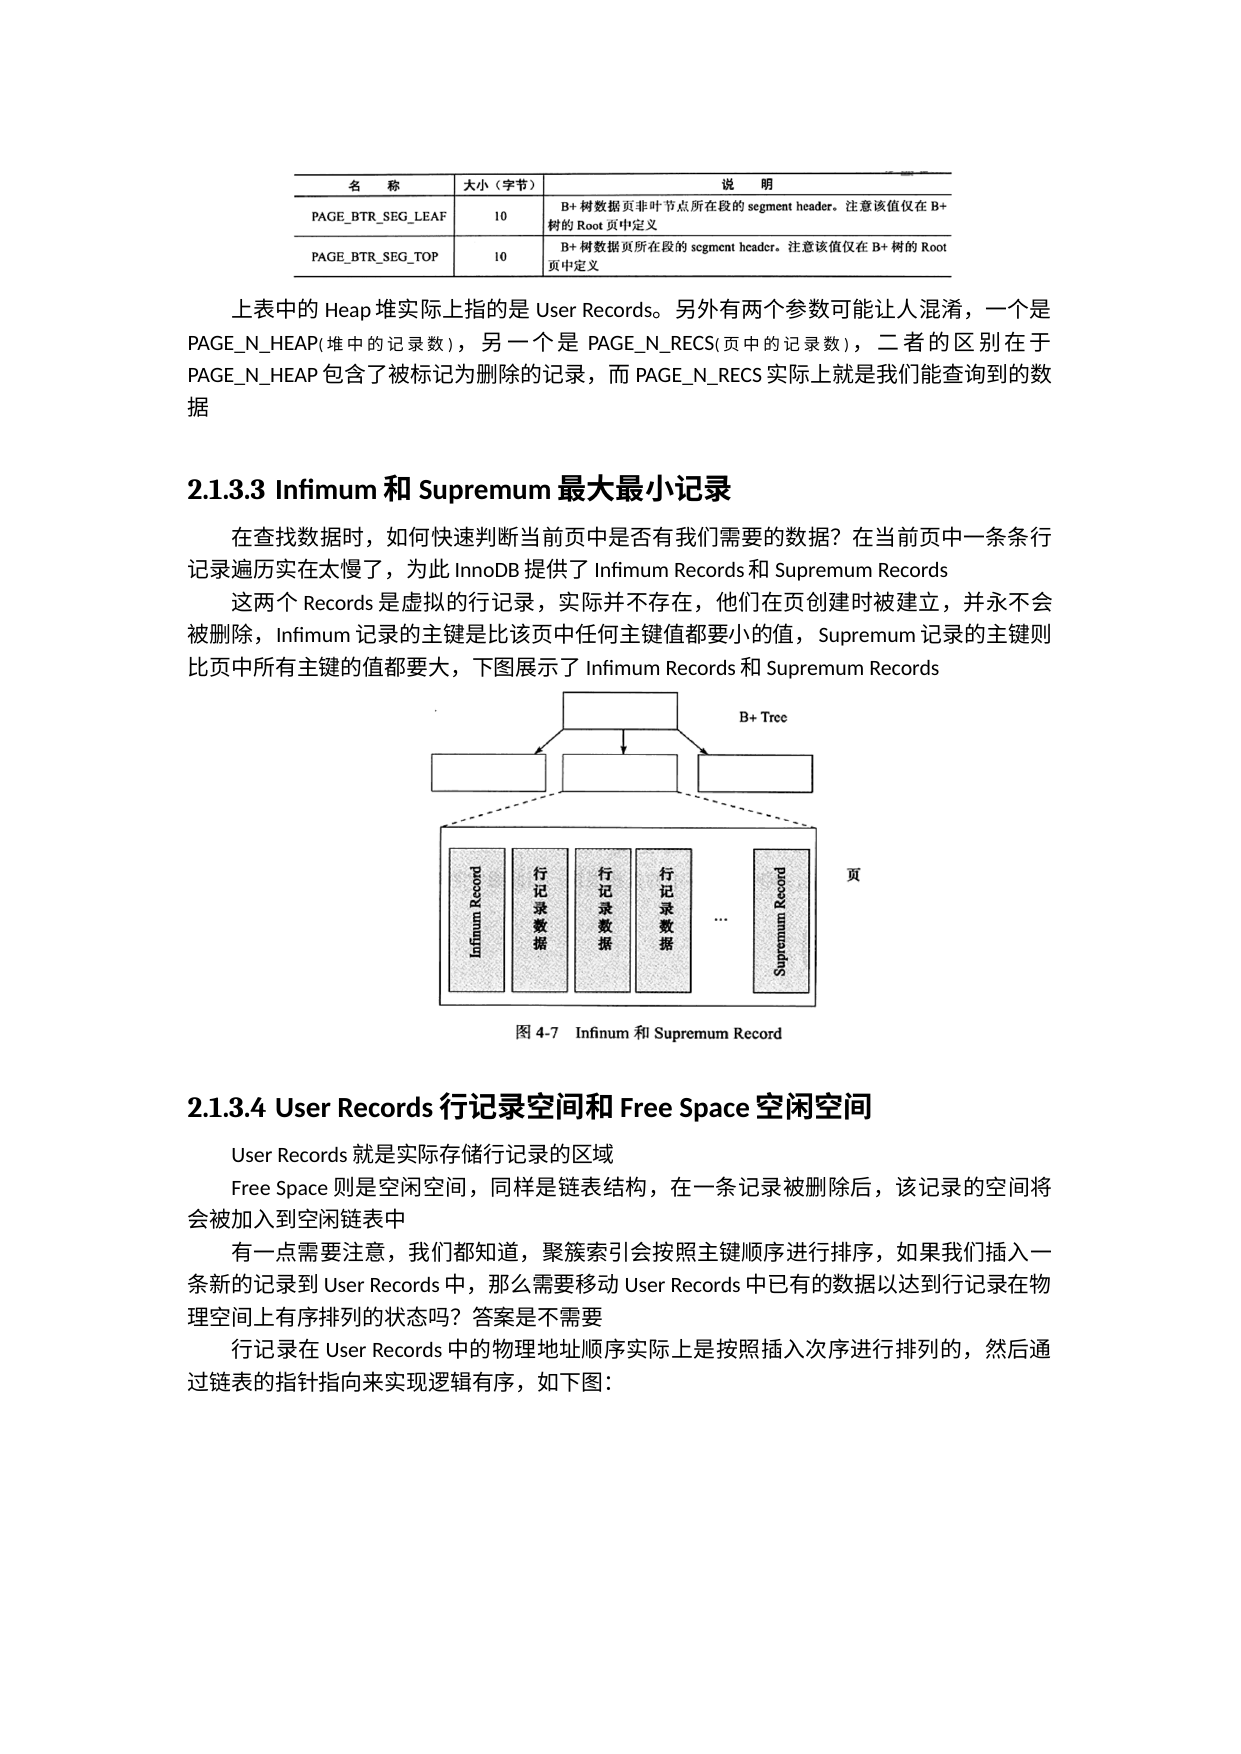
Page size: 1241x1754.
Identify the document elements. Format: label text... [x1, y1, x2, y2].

text Free Space则是空闲空间，同样是链表结构，在一条记录被删除后，该记录的空间将会被加入到空闲链表中 [187, 1169, 1053, 1234]
text User Records行记录空间和Free Space空闲空间 [187, 1072, 1053, 1137]
text Infimum和Supremum最大最小记录 [187, 454, 1053, 519]
text 这两个Records是虚拟的行记录，实际并不存在，他们在页创建时被建立，并永不会被删除，Infimum记录的主键是比该页中任何主键值都要小的值，Supremum记录的主键则比页中所有主键的值都要大，下图展示了Infimum Records和Supremum Records [187, 584, 1053, 682]
text 在查找数据时，如何快速判断当前页中是否有我们需要的数据？在当前页中一条条行记录遍历实在太慢了，为此InnoDB提供了Infimum Records和Supremum Records [187, 519, 1053, 584]
picture [291, 171, 959, 283]
picture [422, 682, 862, 1044]
text User Records就是实际存储行记录的区域 [187, 1137, 1053, 1169]
text 有一点需要注意，我们都知道，聚簇索引会按照主键顺序进行排序，如果我们插入一条新的记录到User Records中，那么需要移动User Records中已有的数据以达到行记录在物理空间上有序排列的状态吗？答案是不需要 [187, 1234, 1053, 1332]
text 上表中的Heap堆实际上指的是User Records。另外有两个参数可能让人混淆，一个是PAGE_N_HEAP(堆中的记录数)，另一个是PAGE_N_RECS(页中的记录数)，二者的区别在于PAGE_N_HEAP包含了被标记为删除的记录，而PAGE_N_RECS实际上就是我们能查询到的数据 [187, 292, 1053, 422]
text 行记录在User Records中的物理地址顺序实际上是按照插入次序进行排列的，然后通过链表的指针指向来实现逻辑有序，如下图： [187, 1332, 1053, 1397]
